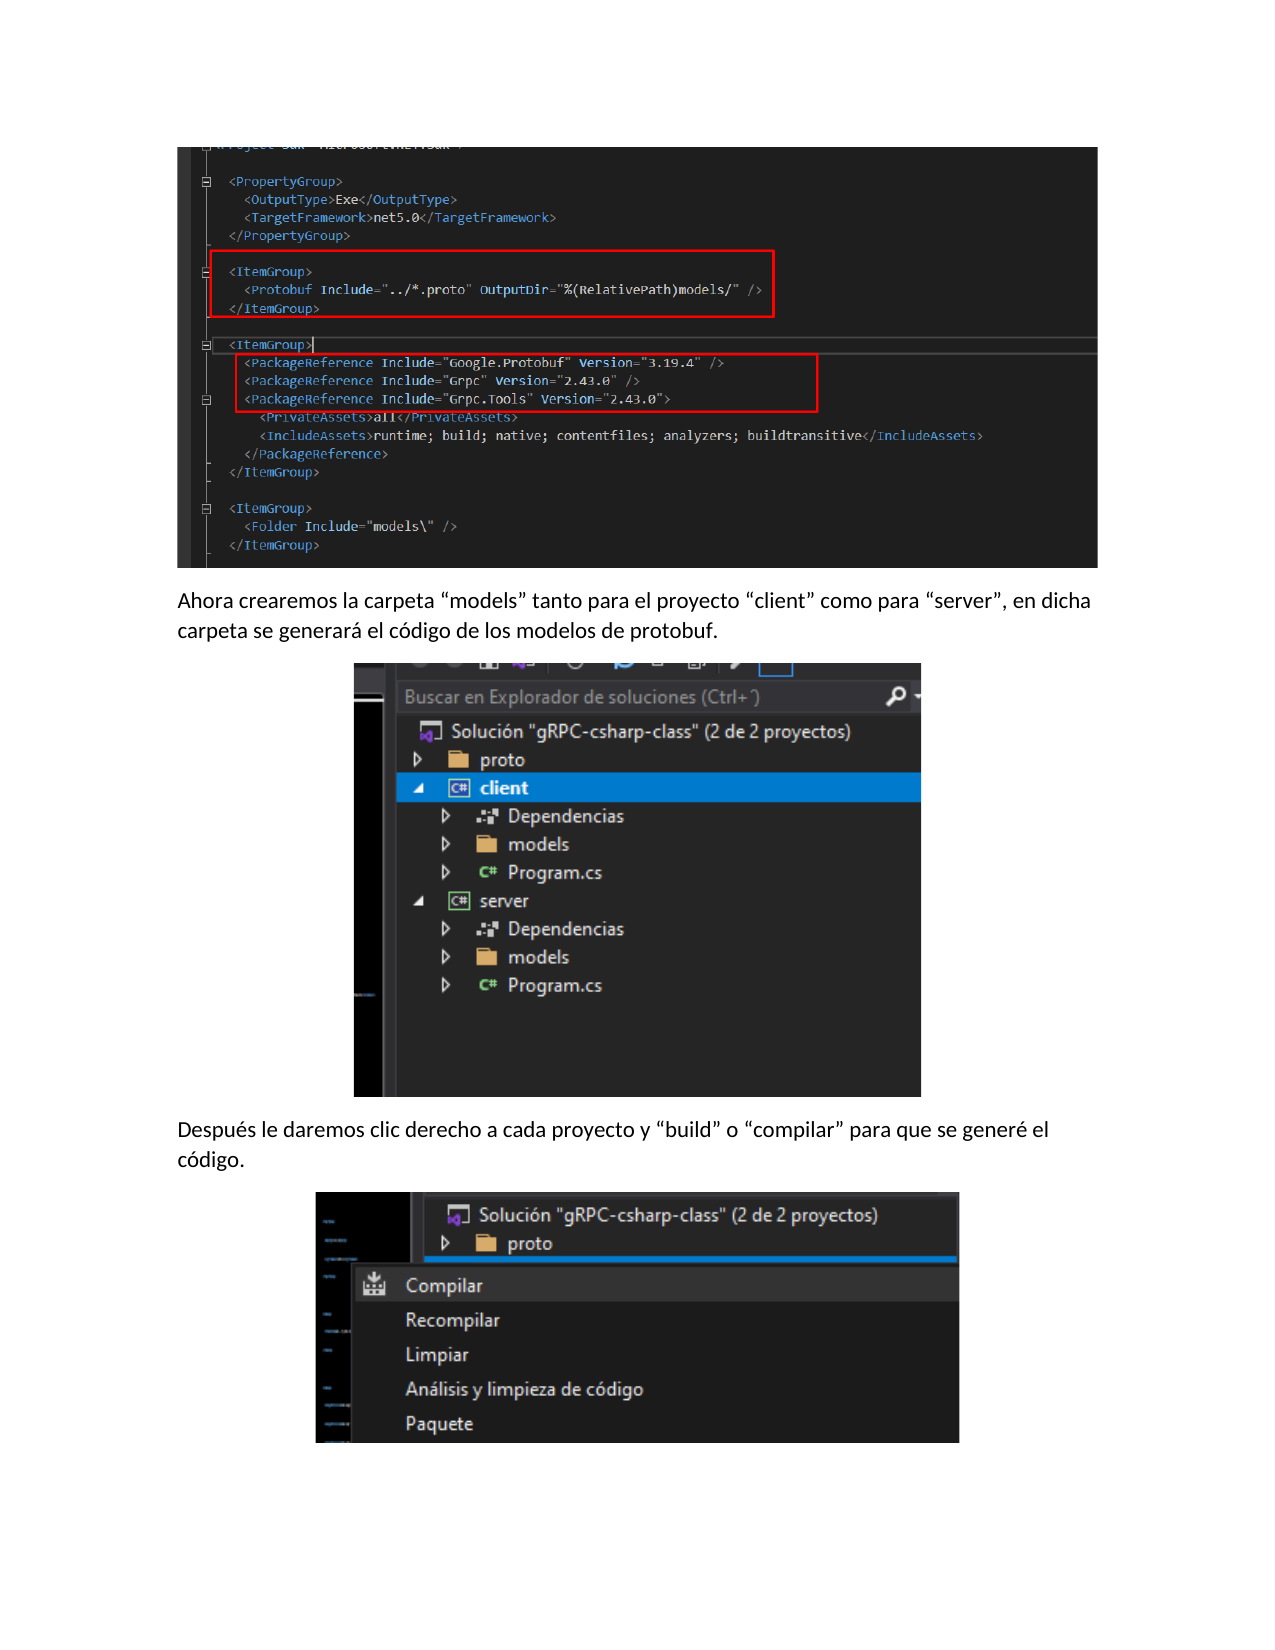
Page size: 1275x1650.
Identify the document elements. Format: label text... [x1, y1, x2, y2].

picture [315, 1192, 960, 1443]
picture [353, 663, 922, 1097]
text Después le daremos clic derecho a cada proyecto y “build” o “compilar” para que se generé el código. [177, 1115, 1098, 1173]
text Ahora crearemos la carpeta “models” tanto para el proyecto “client” como para “server”, en dicha carpeta se generará el código de los modelos de protobuf. [177, 586, 1098, 645]
picture [177, 147, 1098, 568]
